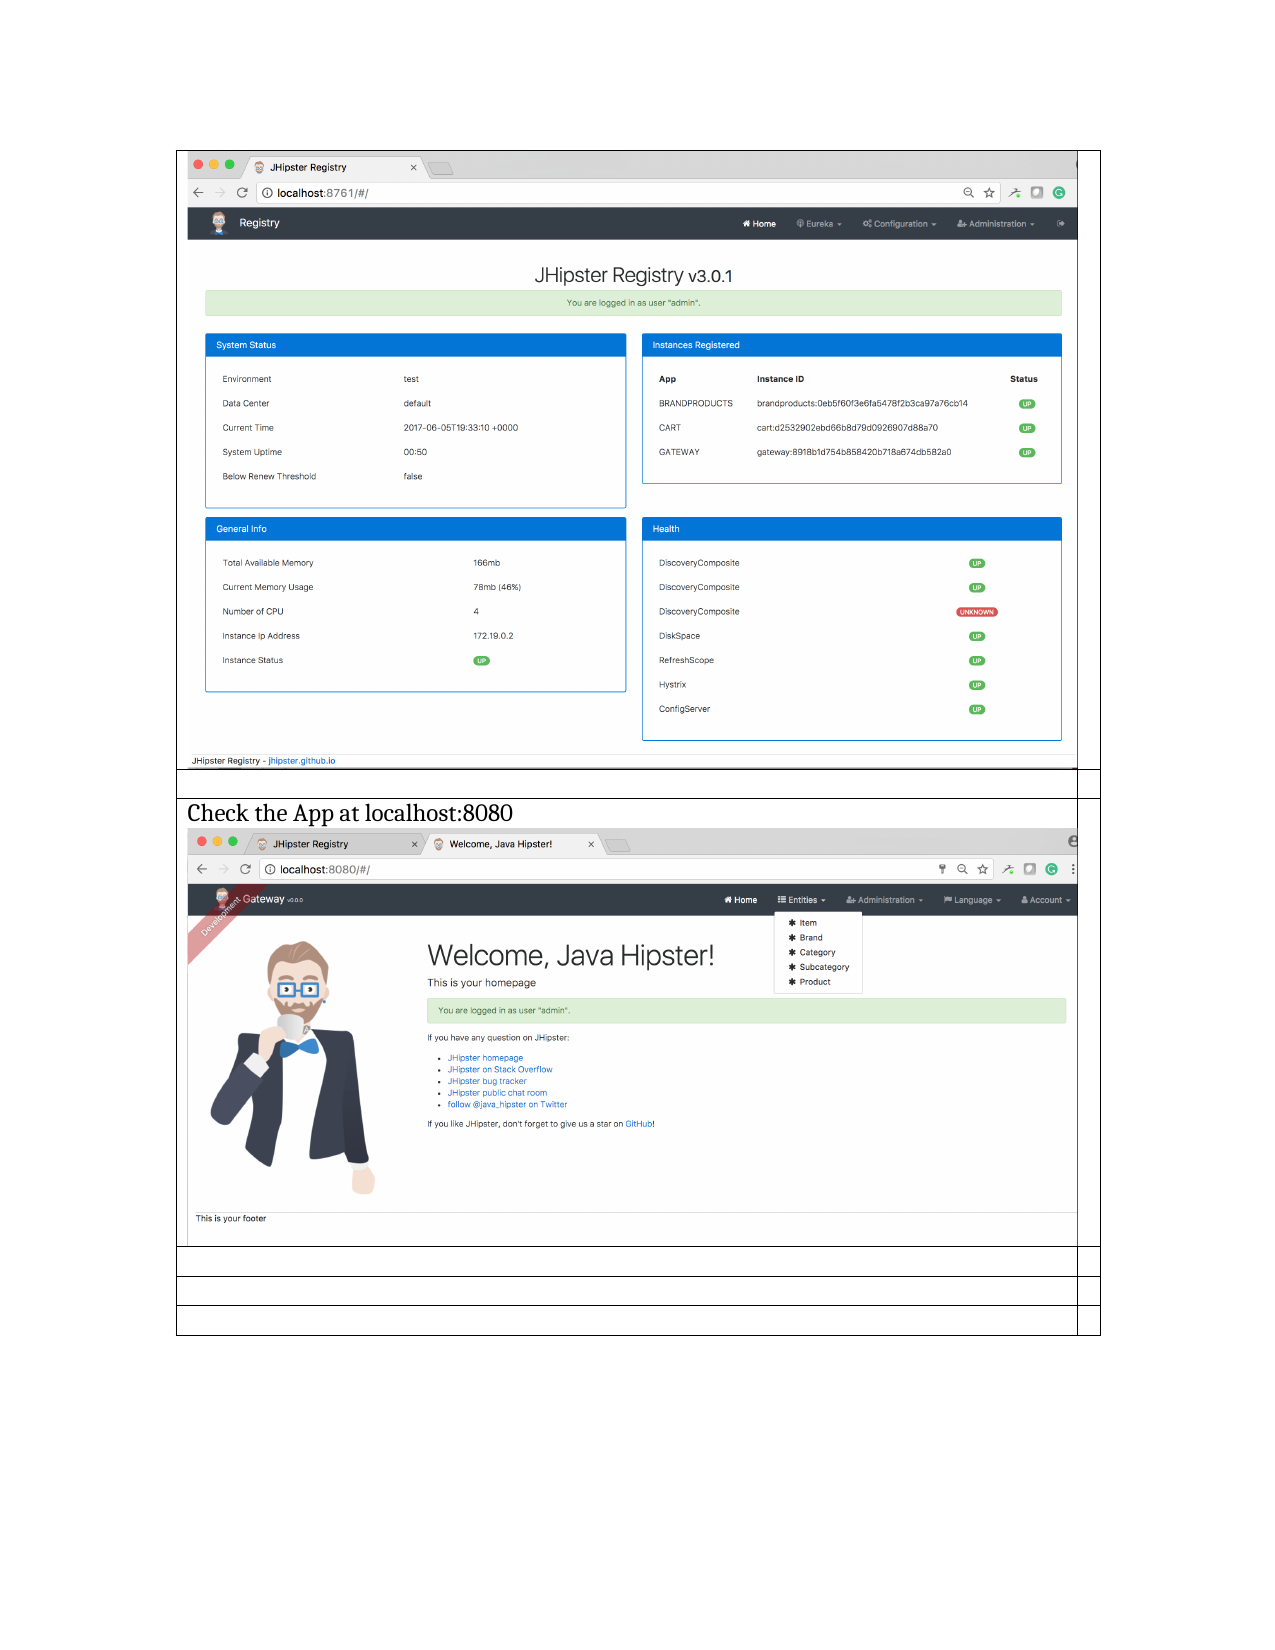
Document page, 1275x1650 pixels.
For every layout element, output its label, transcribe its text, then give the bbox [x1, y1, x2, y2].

table_cell [1078, 1247, 1100, 1276]
table_cell [1078, 1306, 1100, 1335]
table_cell [177, 1277, 1077, 1305]
table_cell [1078, 151, 1100, 768]
table_cell [177, 770, 1077, 798]
table_cell [1078, 770, 1100, 798]
table_cell [1078, 799, 1100, 1246]
picture [187, 828, 1078, 1246]
picture [187, 151, 1078, 769]
table_cell [177, 1247, 1077, 1276]
table_cell [1078, 1277, 1100, 1305]
table_cell Check the App at localhost:8080 [177, 799, 1077, 1246]
table_cell [177, 1306, 1077, 1335]
